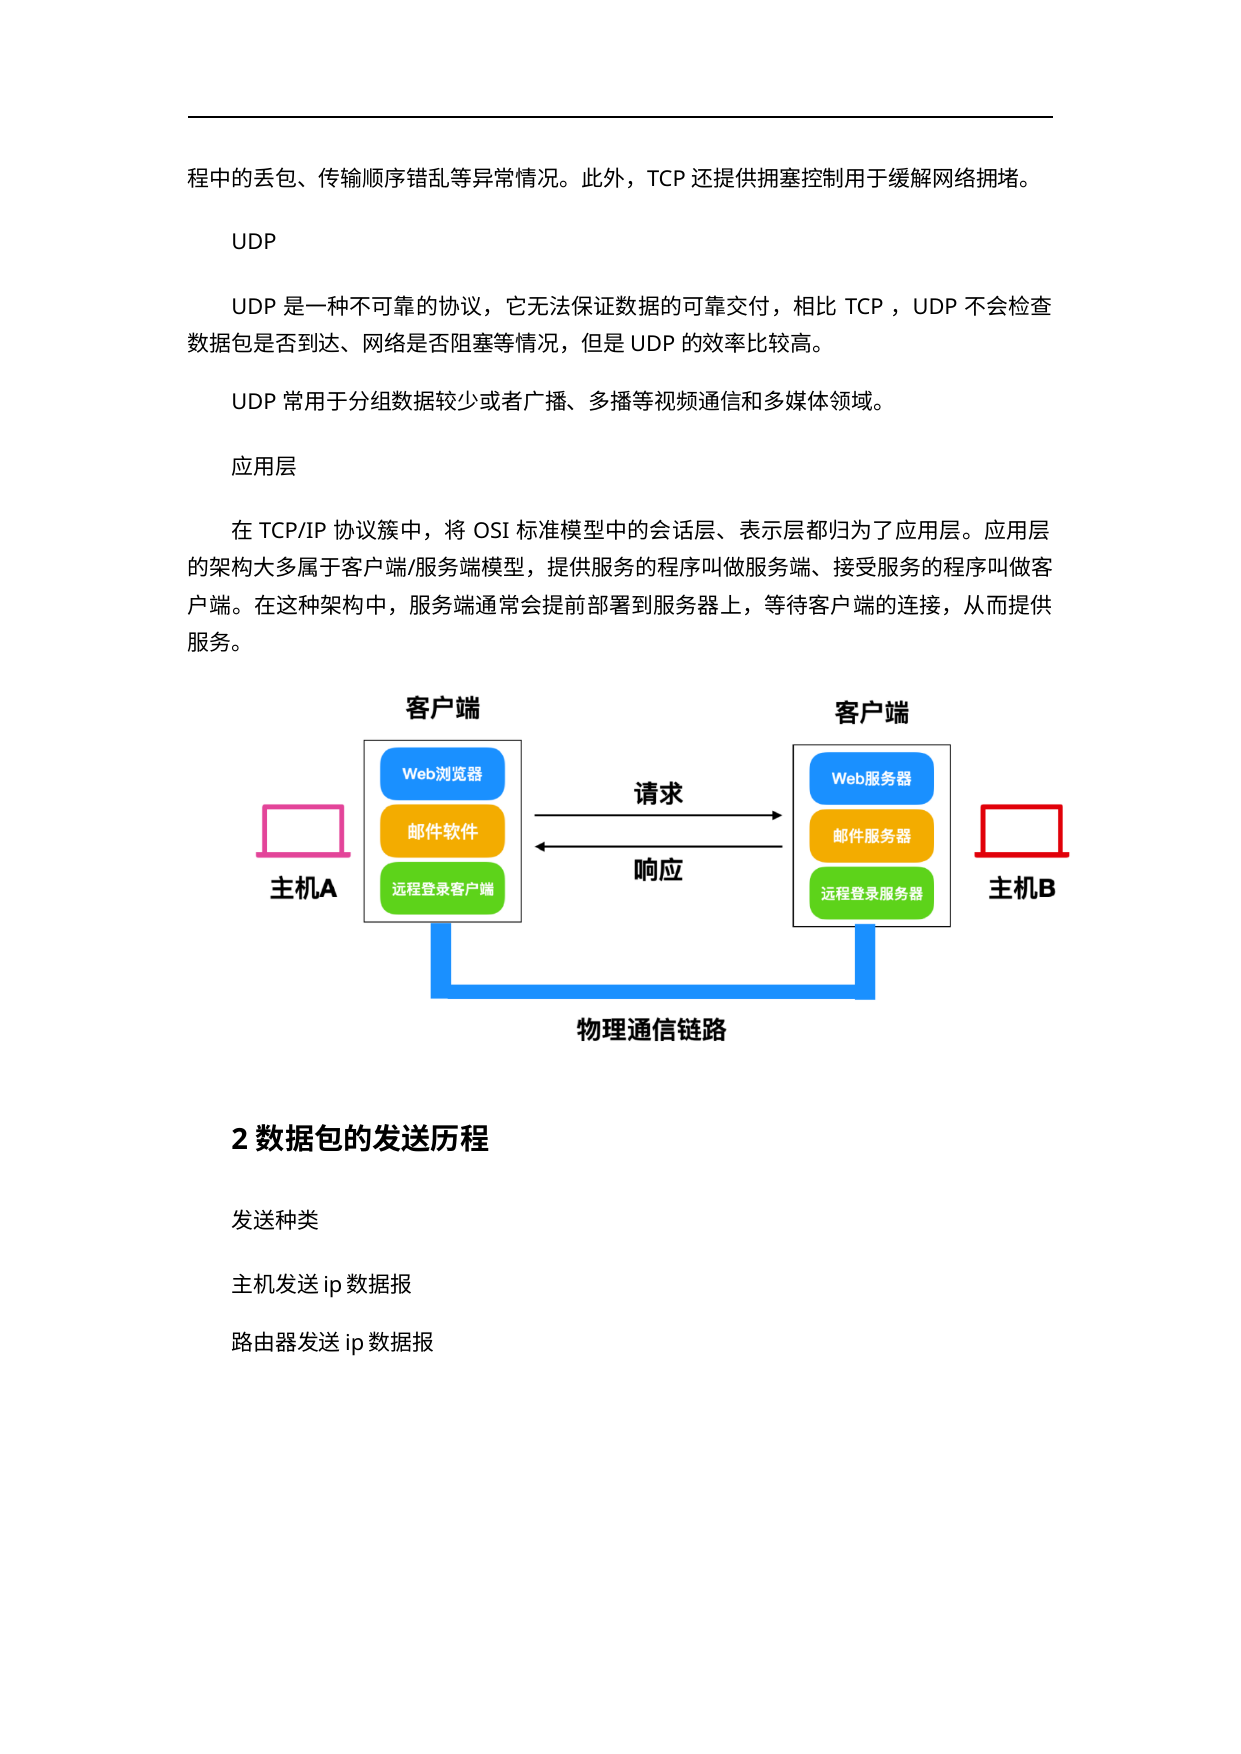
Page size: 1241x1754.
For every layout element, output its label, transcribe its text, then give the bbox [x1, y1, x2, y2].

subtitle UDP [187, 225, 1053, 257]
text 路由器发送ip数据报 [187, 1325, 1053, 1357]
text 主机发送ip数据报 [187, 1267, 1053, 1299]
subtitle 应用层 [187, 448, 1053, 481]
subtitle 数据包的发送历程 [231, 1104, 1053, 1169]
text 在 TCP/IP 协议簇中，将 OSI 标准模型中的会话层、表示层都归为了应用层。应用层的架构大多属于客户端/服务端模型，提供服务的程序叫做服务端、接受服务的程序叫做客户端。在这种架构中，服务端通常会提前部署到服务器上，等待客户端的连接，从而提供服务。 [187, 513, 1053, 657]
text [187, 161, 1053, 193]
picture [231, 682, 1097, 1057]
text UDP 常用于分组数据较少或者广播、多播等视频通信和多媒体领域。 [187, 384, 1053, 417]
subtitle 发送种类 [187, 1202, 1053, 1235]
text UDP 是一种不可靠的协议，它无法保证数据的可靠交付，相比 TCP ，UDP 不会检查数据包是否到达、网络是否阻塞等情况，但是 UDP 的效率比较高。 [187, 289, 1053, 358]
